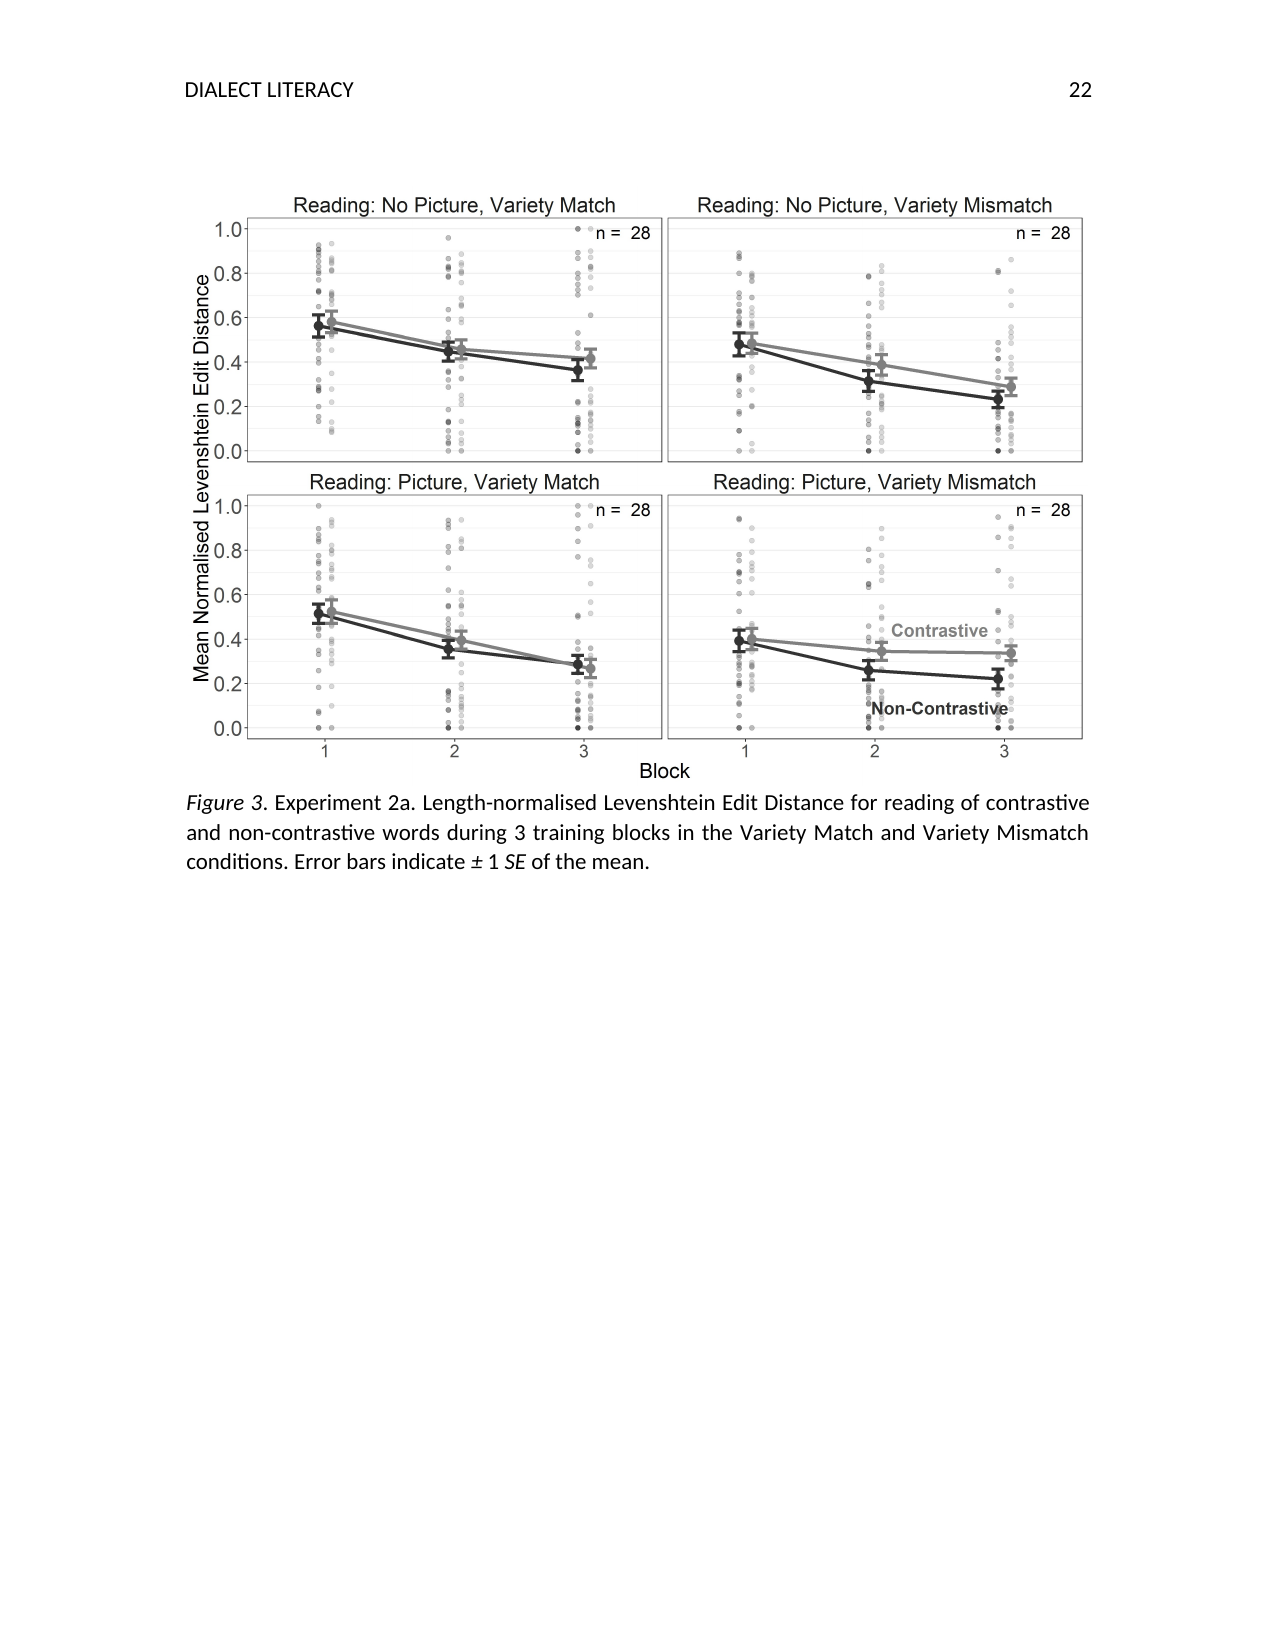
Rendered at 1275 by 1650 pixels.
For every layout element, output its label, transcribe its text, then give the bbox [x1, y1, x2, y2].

text Figure 3. Experiment 2a. Length-normalised Levenshtein Edit Distance for reading of contrastive and non-contrastive words during 3 training blocks in the Variety Match and Variety Mismatch conditions. Error bars indicate ± 1 SE of the mean. [186, 788, 1091, 876]
picture [187, 186, 1088, 786]
